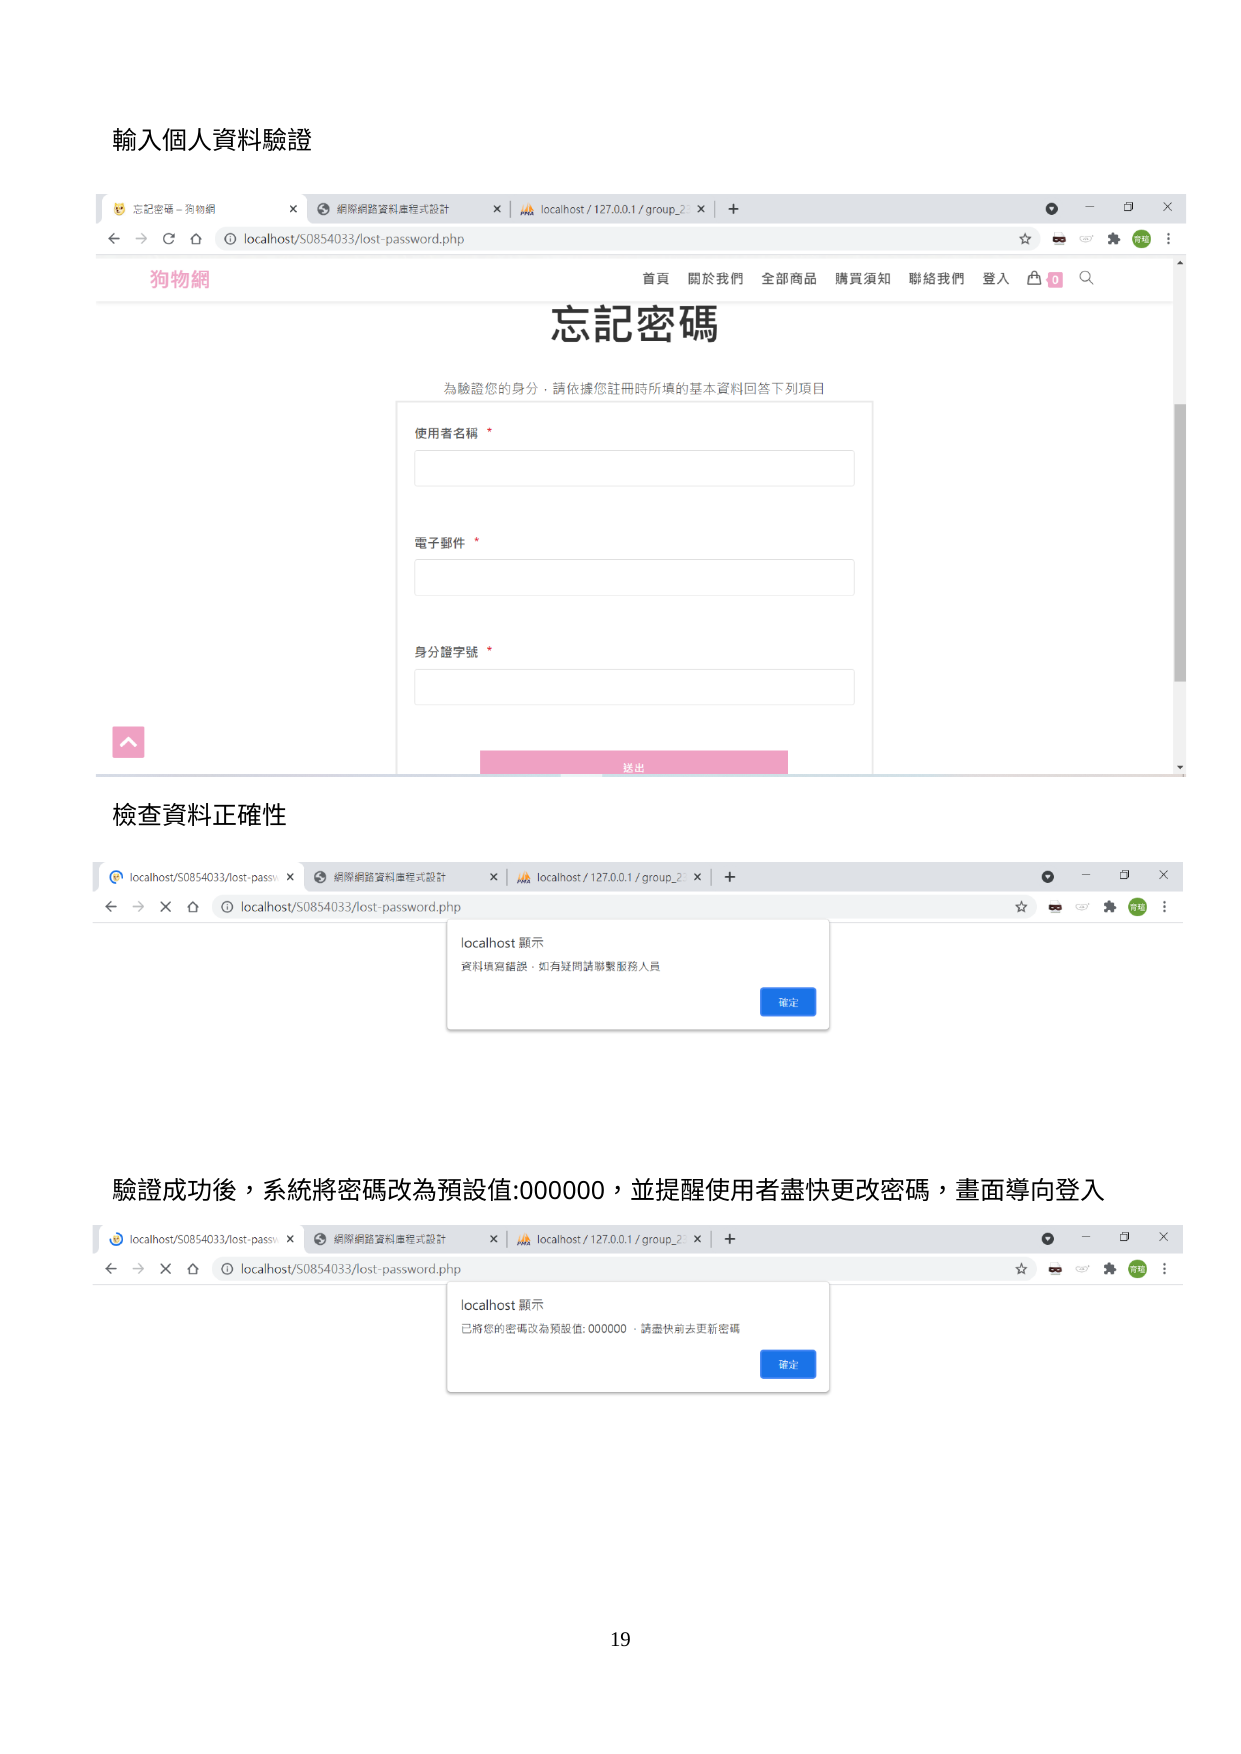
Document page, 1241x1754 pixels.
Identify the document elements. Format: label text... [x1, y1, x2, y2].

text 輸入個人資料驗證 [75, 119, 1165, 157]
picture [92, 1225, 1183, 1504]
picture [95, 194, 1187, 777]
picture [92, 862, 1183, 1161]
